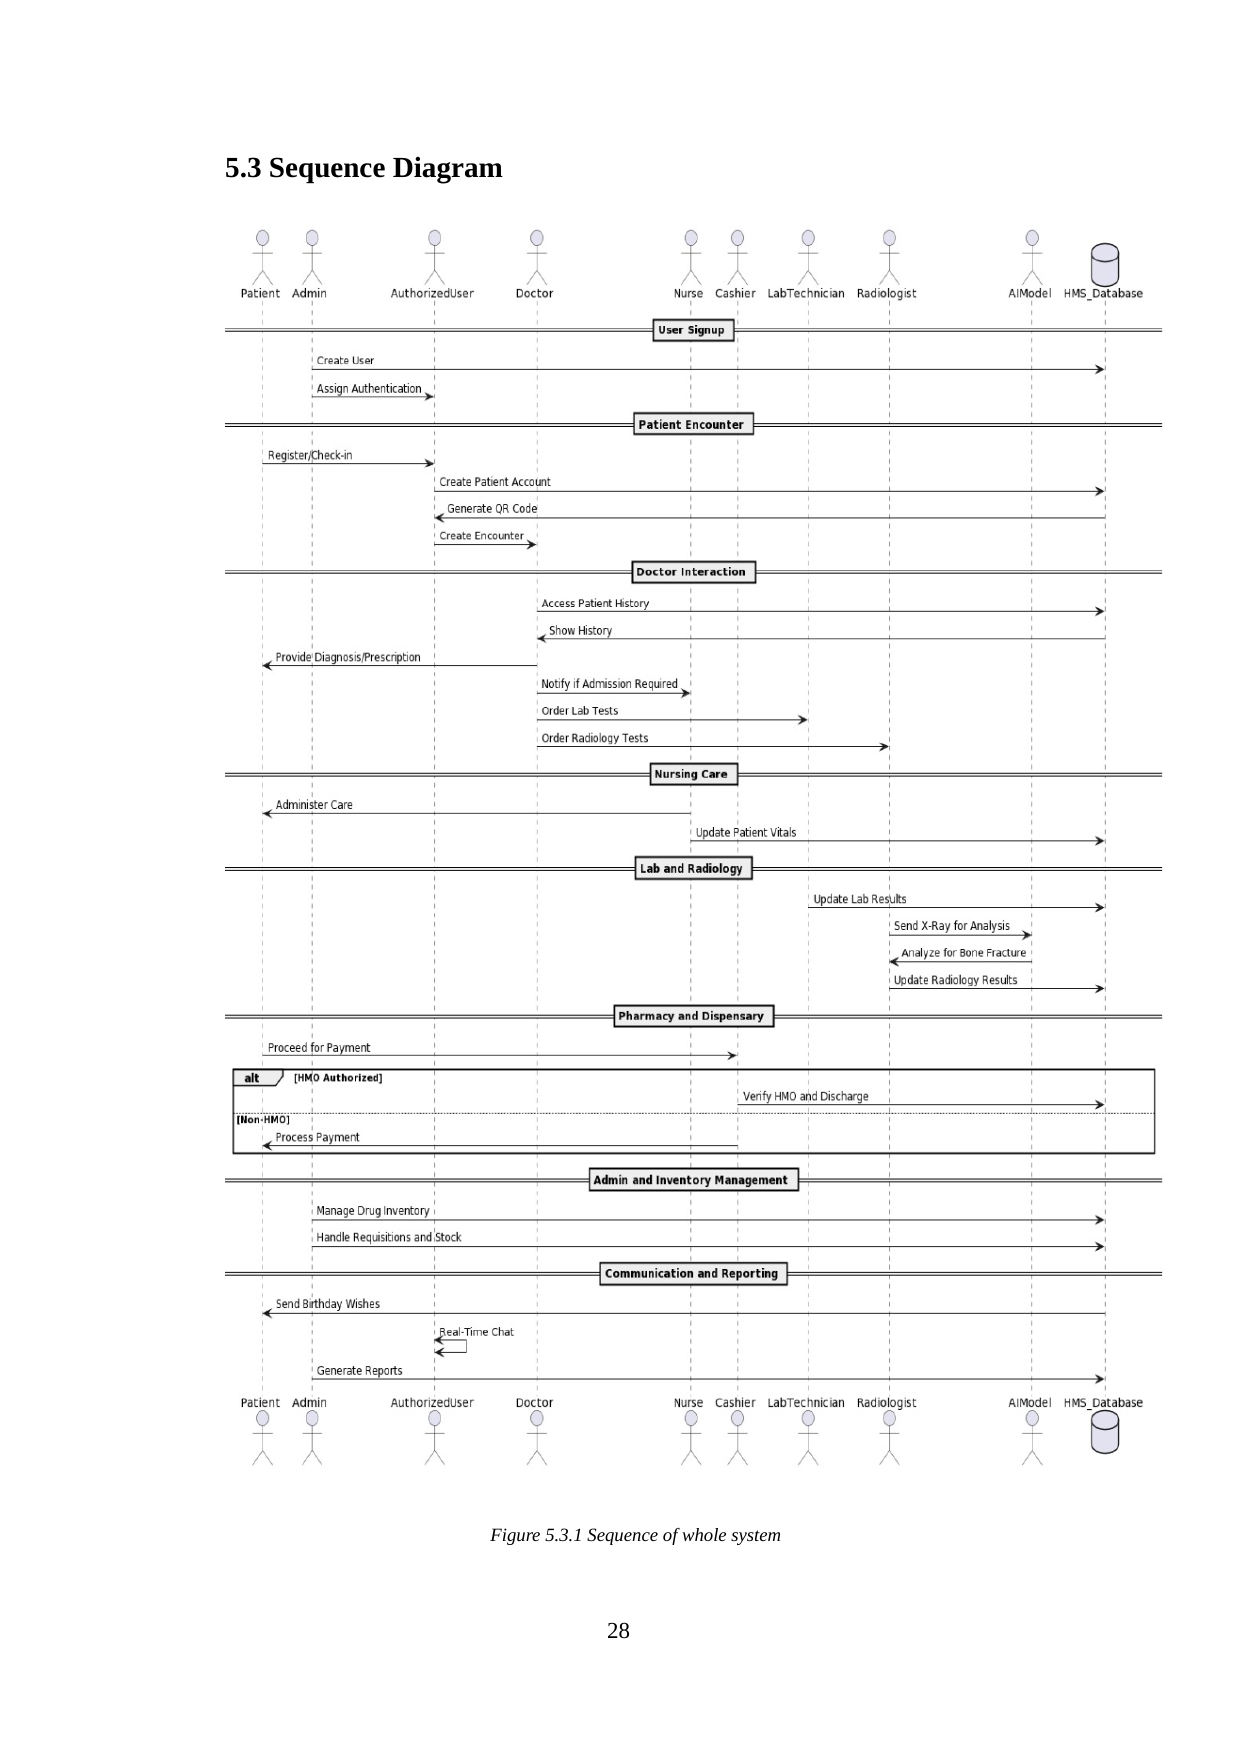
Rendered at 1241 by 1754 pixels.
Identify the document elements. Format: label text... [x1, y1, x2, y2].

text Figure 5.3.1 Sequence of whole system [257, 1524, 1016, 1546]
subtitle 5.3 Sequence Diagram [225, 150, 1090, 183]
picture [225, 225, 1165, 1469]
